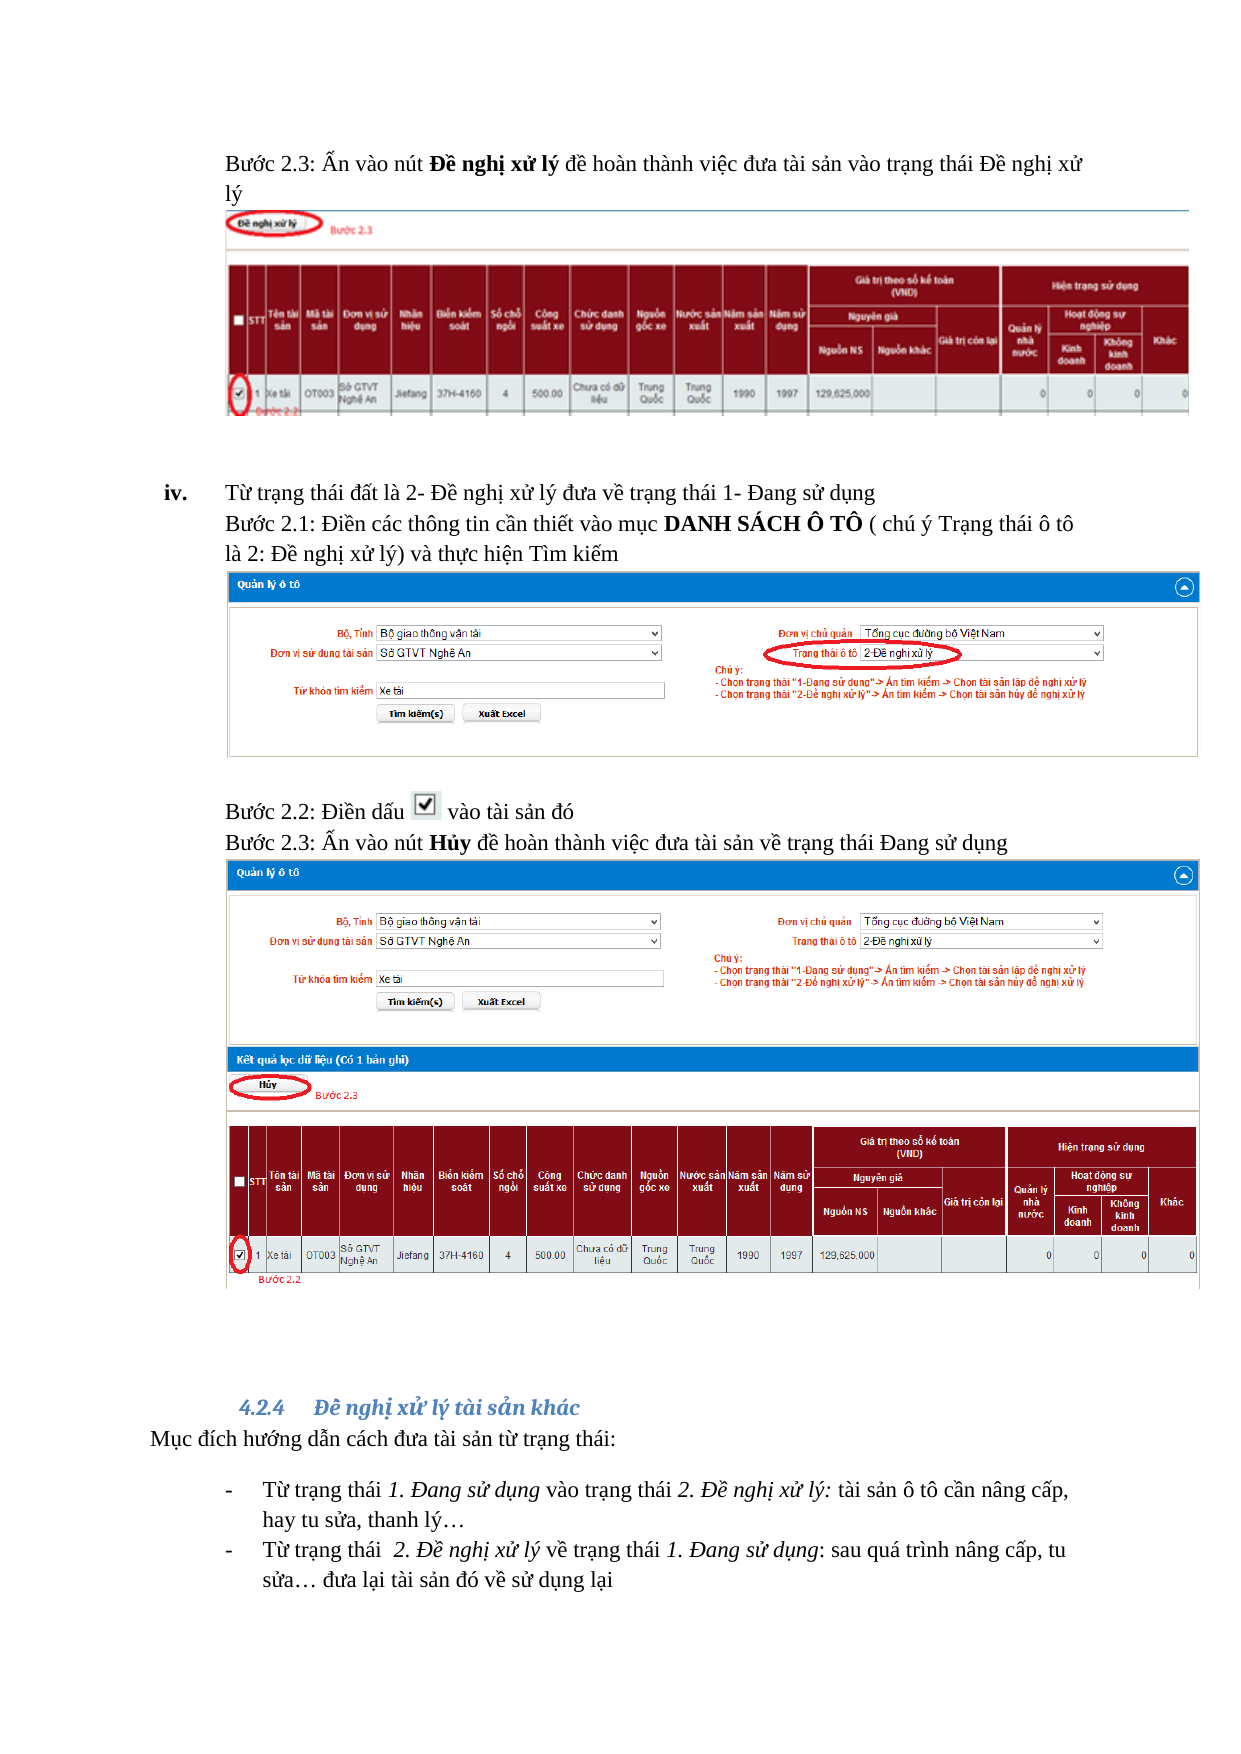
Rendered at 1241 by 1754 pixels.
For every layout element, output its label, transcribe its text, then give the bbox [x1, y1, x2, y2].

list Bước 2.2: Điền dấu vào tài sản đó [225, 792, 1090, 825]
text Mục đích hướng dẫn cách đưa tài sản từ trạng thái: [150, 1424, 1090, 1451]
picture [410, 791, 442, 820]
list Từ trạng thái đất là 2- Đề nghị xử lý đưa về trạng thái 1- Đang sử dụng [187, 479, 1090, 506]
list Từ trạng thái 2. Đề nghị xử lý về trạng thái 1. Đang sử dụng: sau quá trình nâng cấp, tu sửa… đưa lại tài sản đó về sử dụng lại [225, 1536, 1090, 1593]
list Bước 2.3: Ấn vào nút Đề nghị xử lý đề hoàn thành việc đưa tài sản vào trạng thái Đề nghị xử lý [225, 150, 1090, 207]
list Từ trạng thái 1. Đang sử dụng vào trạng thái 2. Đề nghị xử lý: tài sản ô tô cần nâng cấp, hay tu sửa, thanh lý… [225, 1476, 1090, 1532]
list Bước 2.1: Điền các thông tin cần thiết vào mục DANH SÁCH Ô TÔ ( chú ý Trạng thái ô tô là 2: Đề nghị xử lý) và thực hiện Tìm kiếm [225, 509, 1090, 566]
picture [225, 210, 1189, 416]
subtitle Đề nghị xử lý tài sản khác [238, 1394, 1090, 1421]
list Bước 2.3: Ấn vào nút Hủy đề hoàn thành việc đưa tài sản về trạng thái Đang sử dụng [225, 828, 1090, 855]
picture [225, 570, 1200, 758]
picture [225, 858, 1200, 1289]
